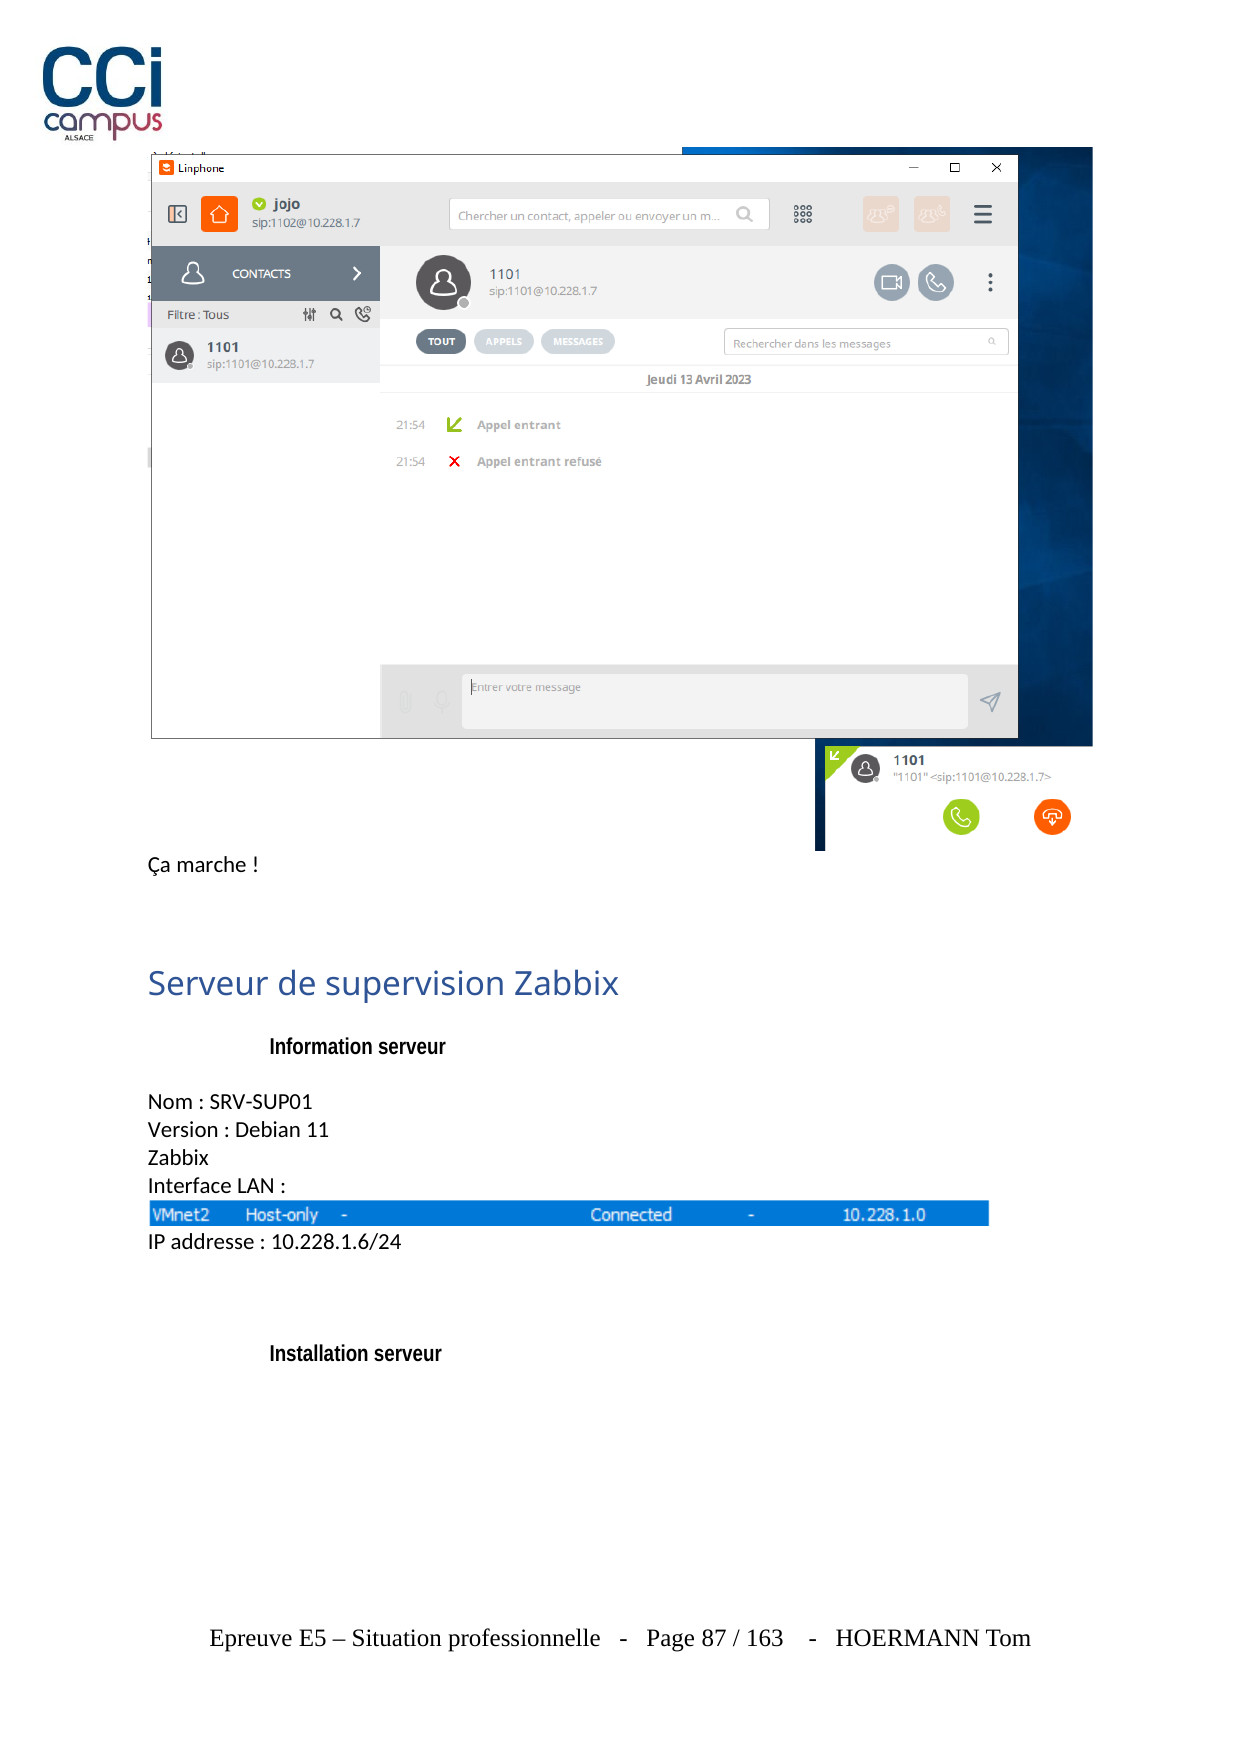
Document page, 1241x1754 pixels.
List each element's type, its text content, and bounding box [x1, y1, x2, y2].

picture [35, 26, 1093, 851]
picture [147, 1199, 997, 1226]
text Nom : SRV-SUP01 [148, 1087, 1093, 1115]
text IP addresse : 10.228.1.6/24 [148, 1227, 1093, 1255]
subtitle Installation serveur [269, 1339, 1093, 1366]
text Version : Debian 11 [148, 1115, 1093, 1143]
text Zabbix [148, 1143, 1093, 1171]
subtitle Serveur de supervision Zabbix [148, 959, 1093, 1005]
subtitle Information serveur [269, 1033, 1093, 1059]
text Ça marche ! [148, 851, 1093, 878]
